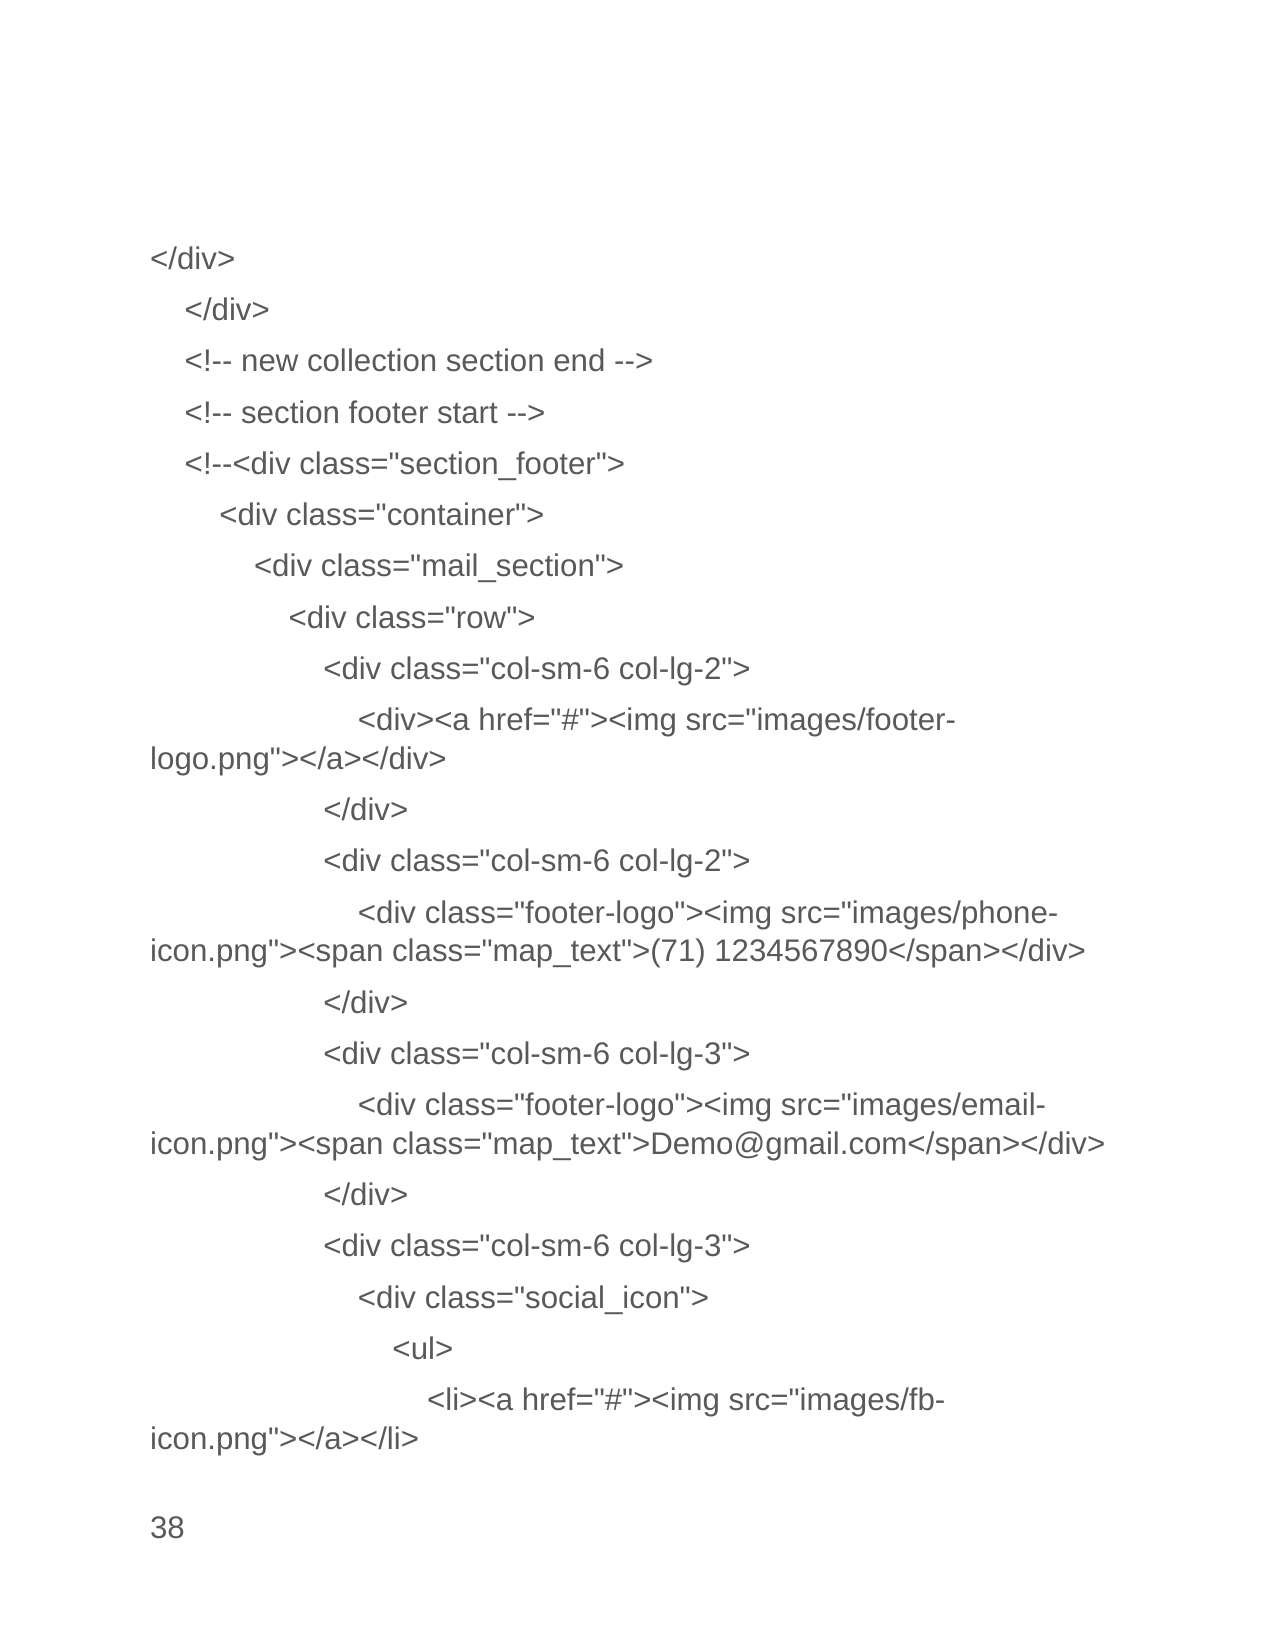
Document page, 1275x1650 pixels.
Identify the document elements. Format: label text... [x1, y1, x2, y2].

text </div> [150, 1176, 1125, 1212]
text </div> [150, 240, 1125, 276]
text <li><a href="#"><img src="images/fb-icon.png"></a></li> [150, 1381, 1125, 1456]
text <ul> [150, 1330, 1125, 1366]
text <div class="col-sm-6 col-lg-3"> [150, 1035, 1125, 1071]
text </div> [150, 791, 1125, 827]
text </div> [150, 291, 1125, 327]
text <div class="col-sm-6 col-lg-2"> [150, 650, 1125, 686]
text <div class="social_icon"> [150, 1279, 1125, 1315]
text <div class="container"> [150, 496, 1125, 532]
text <div><a href="#"><img src="images/footer-logo.png"></a></div> [150, 701, 1125, 776]
text <div class="row"> [150, 599, 1125, 635]
text <div class="mail_section"> [150, 547, 1125, 583]
text <!-- section footer start --> [150, 394, 1125, 430]
text </div> [150, 984, 1125, 1020]
text <div class="col-sm-6 col-lg-2"> [150, 842, 1125, 878]
text <!-- new collection section end --> [150, 342, 1125, 378]
text <div class="col-sm-6 col-lg-3"> [150, 1227, 1125, 1263]
text <!--<div class="section_footer"> [150, 445, 1125, 481]
text <div class="footer-logo"><img src="images/email-icon.png"><span class="map_text">Demo@gmail.com</span></div> [150, 1086, 1125, 1161]
text <div class="footer-logo"><img src="images/phone-icon.png"><span class="map_text">(71) 1234567890</span></div> [150, 894, 1125, 968]
